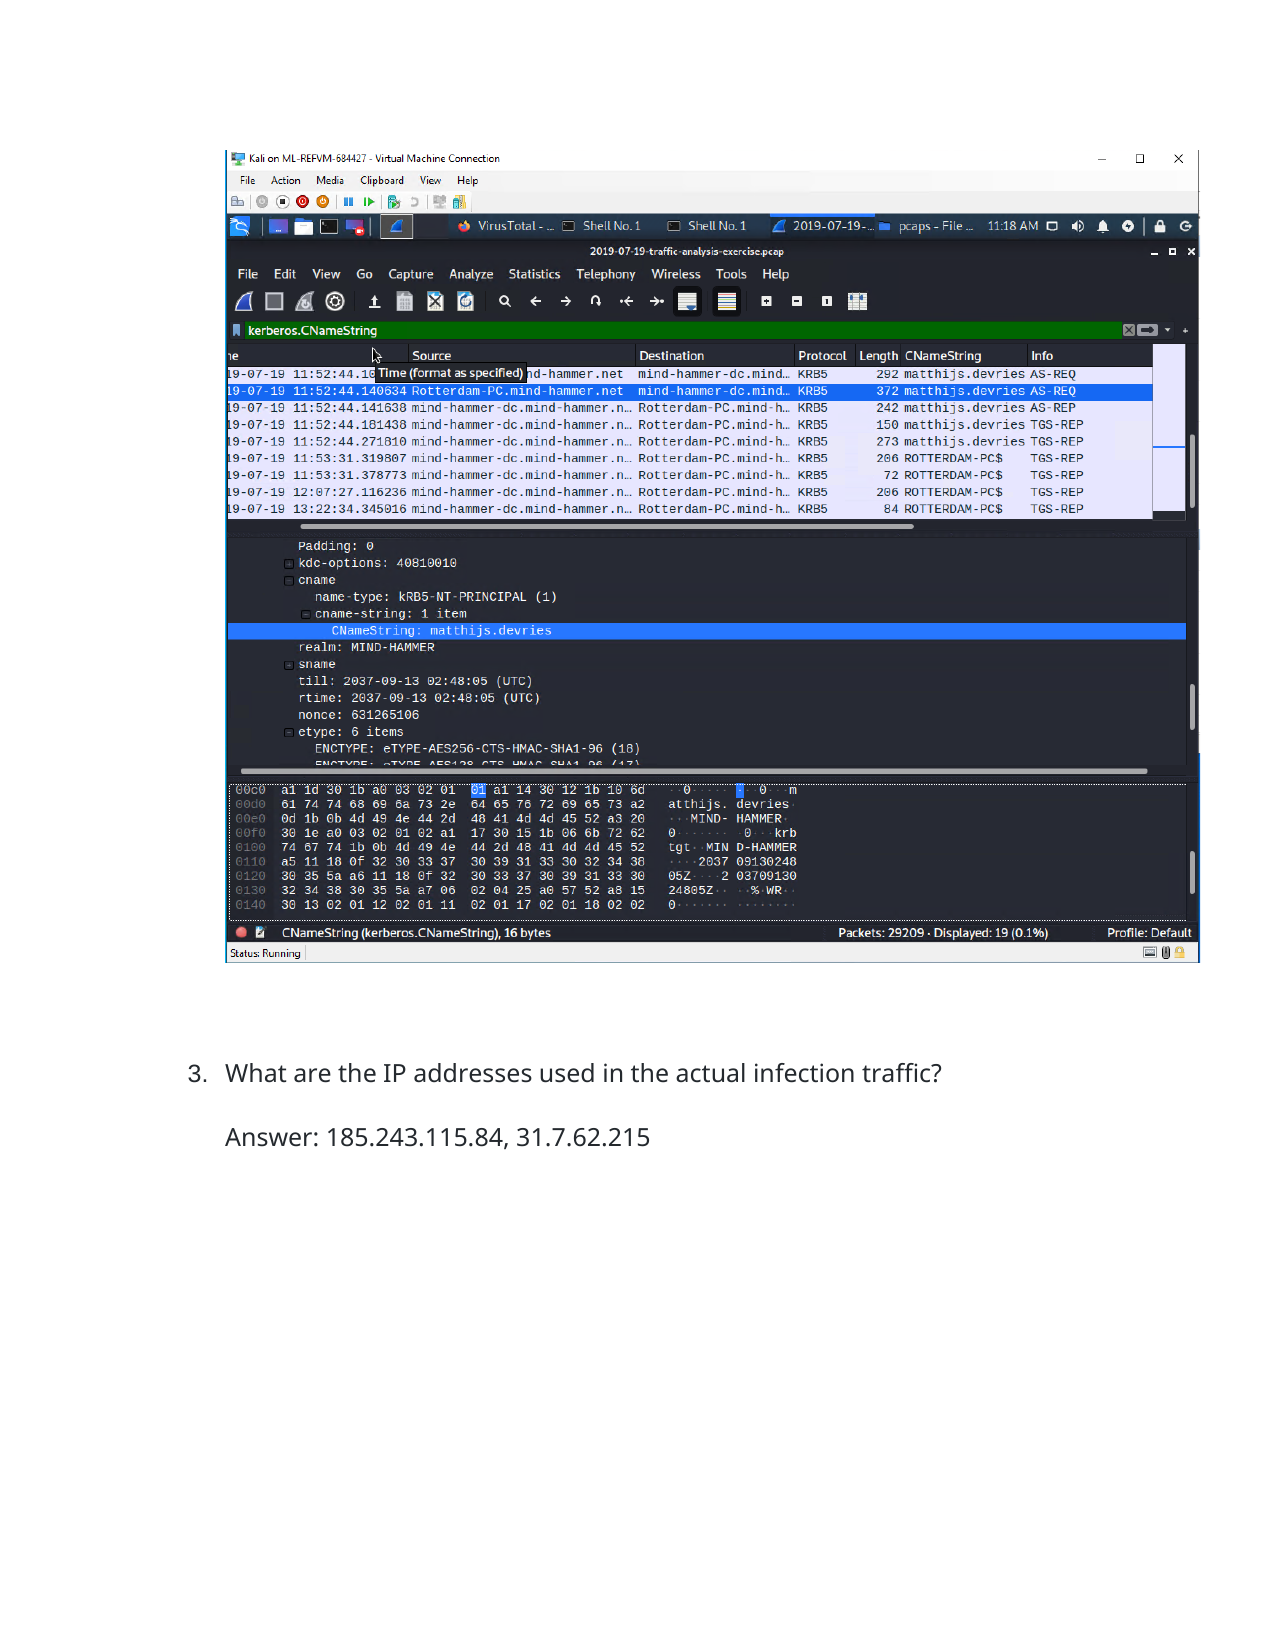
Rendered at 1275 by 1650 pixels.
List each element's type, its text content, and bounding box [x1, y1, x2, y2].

text Answer: 185.243.115.84, 31.7.62.215 [225, 1120, 1125, 1154]
picture [227, 150, 1200, 963]
list What are the IP addresses used in the actual infection traffic? [187, 1056, 1125, 1089]
